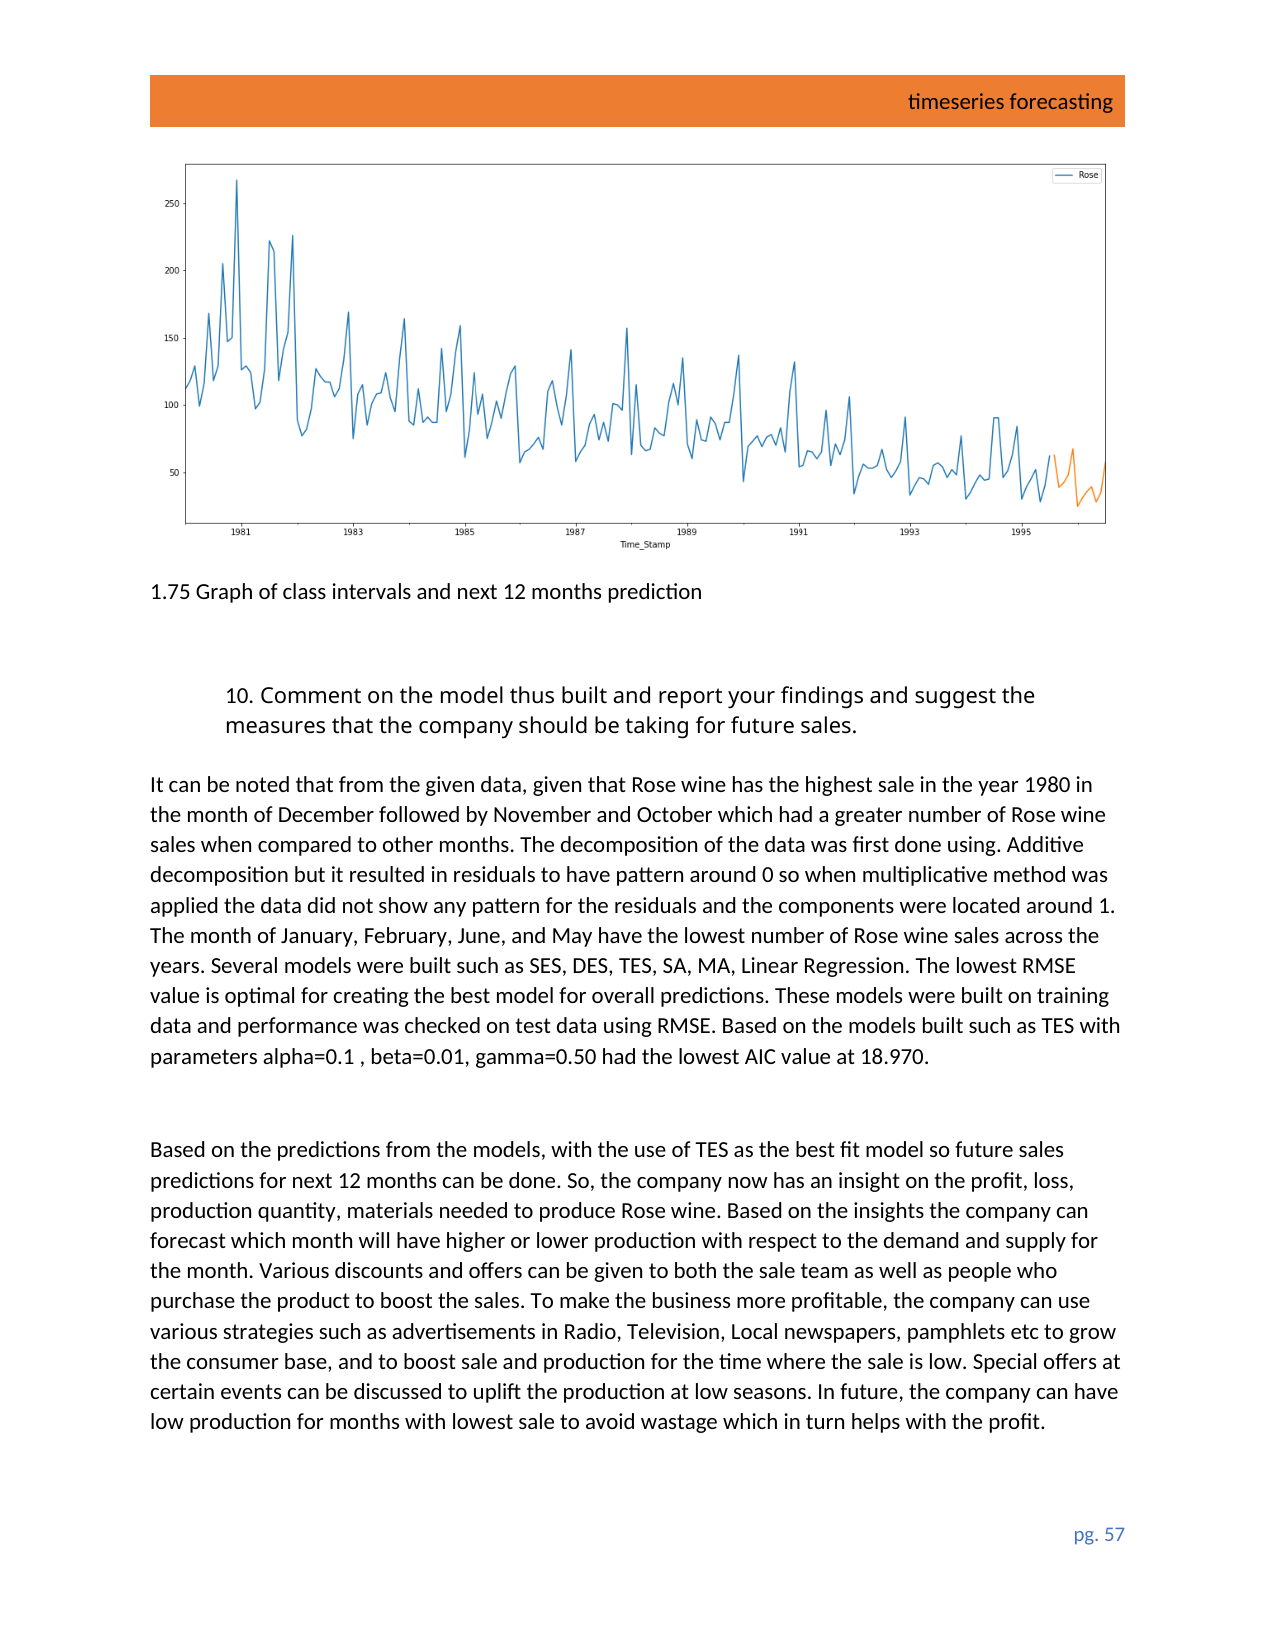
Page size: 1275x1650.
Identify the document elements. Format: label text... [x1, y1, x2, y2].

text 1.75 Graph of class intervals and next 12 months prediction [150, 577, 1125, 605]
text 10. Comment on the model thus built and report your findings and suggest the measures that the company should be taking for future sales. [225, 680, 1125, 740]
text It can be noted that from the given data, given that Rose wine has the highest sale in the year 1980 in the month of December followed by November and October which had a greater number of Rose wine sales when compared to other months. The decomposition of the data was first done using. Additive decomposition but it resulted in residuals to have pattern around 0 so when multiplicative method was applied the data did not show any pattern for the residuals and the components were located around 1. The month of January, February, June, and May have the lowest number of Rose wine sales across the years. Several models were built such as SES, DES, TES, SA, MA, Linear Regression. The lowest RMSE value is optimal for creating the best model for overall predictions. These models were built on training data and performance was checked on test data using RMSE. Based on the models built such as TES with parameters alpha=0.1 , beta=0.01, gamma=0.50 had the lowest AIC value at 18.970. [150, 740, 1125, 1070]
text Based on the predictions from the models, with the use of TES as the best fit model so future sales predictions for next 12 months can be done. So, the company now has an insight on the profit, loss, production quantity, materials needed to produce Rose wine. Based on the insights the company can forecast which month will have higher or lower production with respect to the demand and supply for the month. Various discounts and offers can be given to both the sale team as well as people who purchase the product to boost the sales. To make the business more profitable, the company can use various strategies such as advertisements in Radio, Television, Local newspapers, pamphlets etc to grow the consumer base, and to boost sale and production for the time where the sale is low. Special offers at certain events can be discussed to uplift the production at low seasons. In future, the company can have low production for months with lowest sale to avoid wastage which in turn helps with the profit. [150, 1136, 1125, 1435]
picture [150, 155, 1125, 559]
